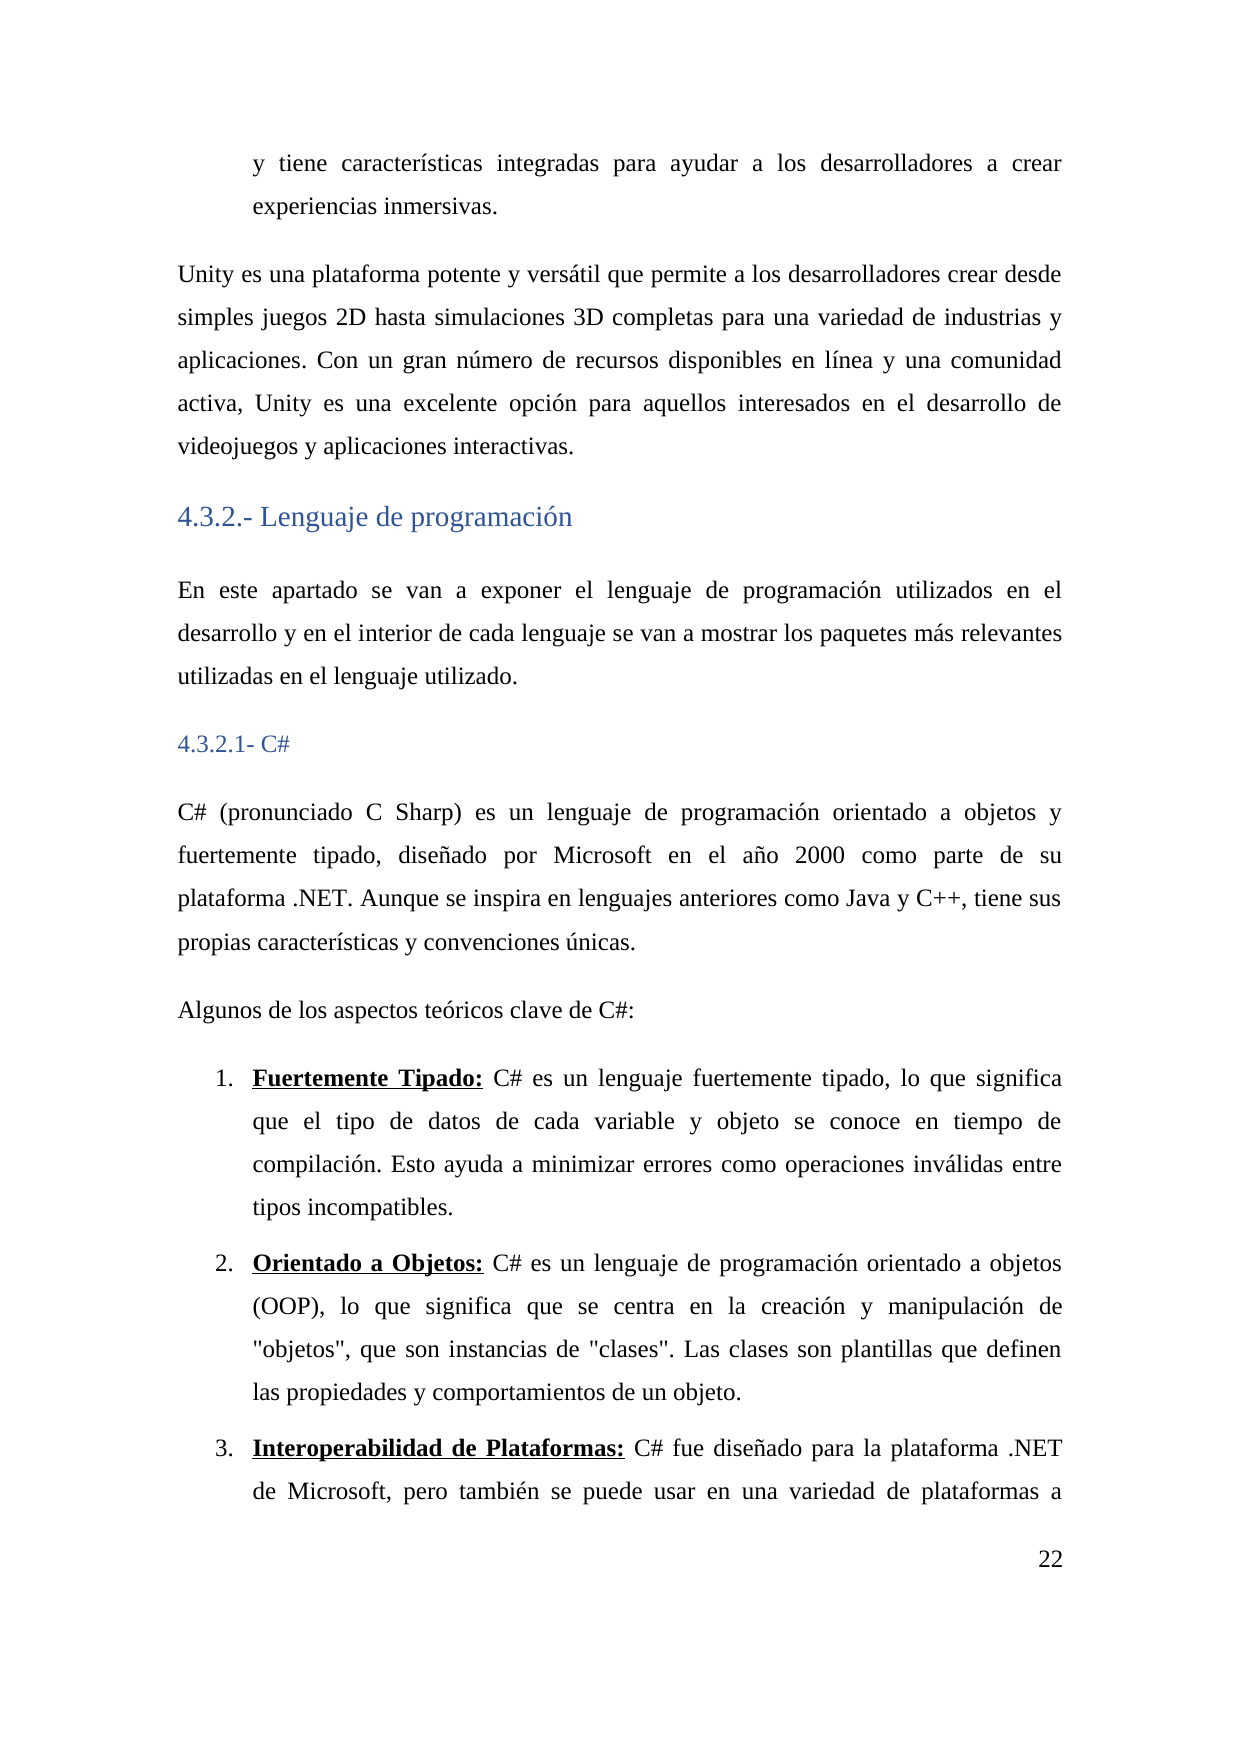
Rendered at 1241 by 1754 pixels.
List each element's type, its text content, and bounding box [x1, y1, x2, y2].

text Unity es una plataforma potente y versátil que permite a los desarrolladores crear desde simples juegos 2D hasta simulaciones 3D completas para una variedad de industrias y aplicaciones. Con un gran número de recursos disponibles en línea y una comunidad activa, Unity es una excelente opción para aquellos interesados en el desarrollo de videojuegos y aplicaciones interactivas. [177, 259, 1063, 460]
text C# (pronunciado C Sharp) es un lenguaje de programación orientado a objetos y fuertemente tipado, diseñado por Microsoft en el año 2000 como parte de su plataforma .NET. Aunque se inspira en lenguajes anteriores como Java y C++, tiene sus propias características y convenciones únicas. [177, 797, 1063, 955]
subtitle 4.3.2.- Lenguaje de programación [177, 499, 1063, 533]
text En este apartado se van a exponer el lenguaje de programación utilizados en el desarrollo y en el interior de cada lenguaje se van a mostrar los paquetes más relevantes utilizadas en el lenguaje utilizado. [177, 575, 1063, 690]
subtitle 4.3.2.1- C# [177, 729, 1063, 758]
text Algunos de los aspectos teóricos clave de C#: [177, 995, 1063, 1023]
list Fuertemente Tipado: C# es un lenguaje fuertemente tipado, lo que significa que el tipo de datos de cada variable y objeto se conoce en tiempo de compilación. Esto ayuda a minimizar errores como operaciones inválidas entre tipos incompatibles. [215, 1063, 1063, 1221]
list Orientado a Objetos: C# es un lenguaje de programación orientado a objetos (OOP), lo que significa que se centra en la creación y manipulación de "objetos", que son instancias de "clases". Las clases son plantillas que definen las propiedades y comportamientos de un objeto. [215, 1248, 1063, 1406]
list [215, 148, 1063, 219]
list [215, 1433, 1063, 1505]
